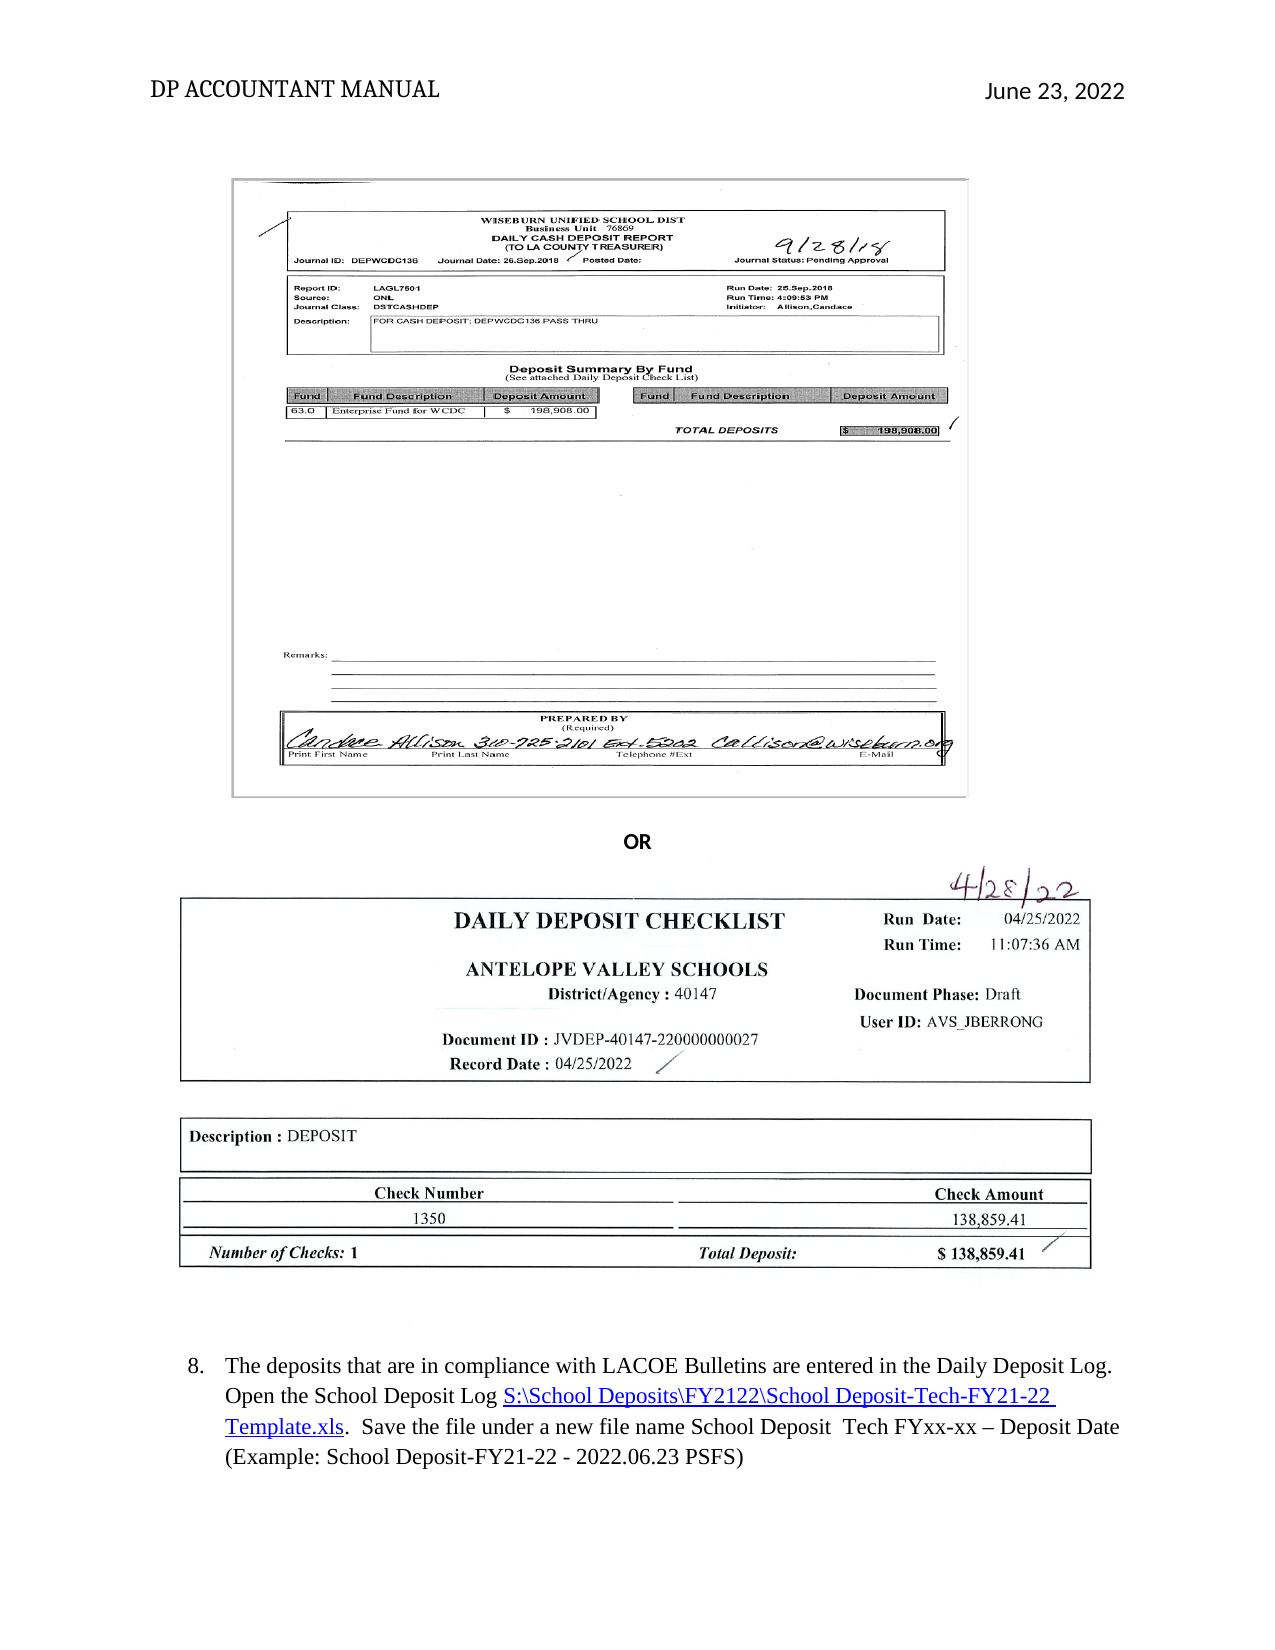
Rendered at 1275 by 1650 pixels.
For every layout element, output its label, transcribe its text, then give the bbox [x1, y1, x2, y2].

picture [150, 857, 1125, 1334]
picture [231, 178, 969, 798]
list The deposits that are in compliance with LACOE Bulletins are entered in the Daily Deposit Log. Open the School Deposit Log S:\School Deposits\FY2122\School Deposit-Tech-FY21-22 Template.xls. Save the file under a new file name School Deposit Tech FYxx-xx – Deposit Date (Example: School Deposit-FY21-22 - 2022.06.23 PSFS) [187, 1352, 1125, 1469]
